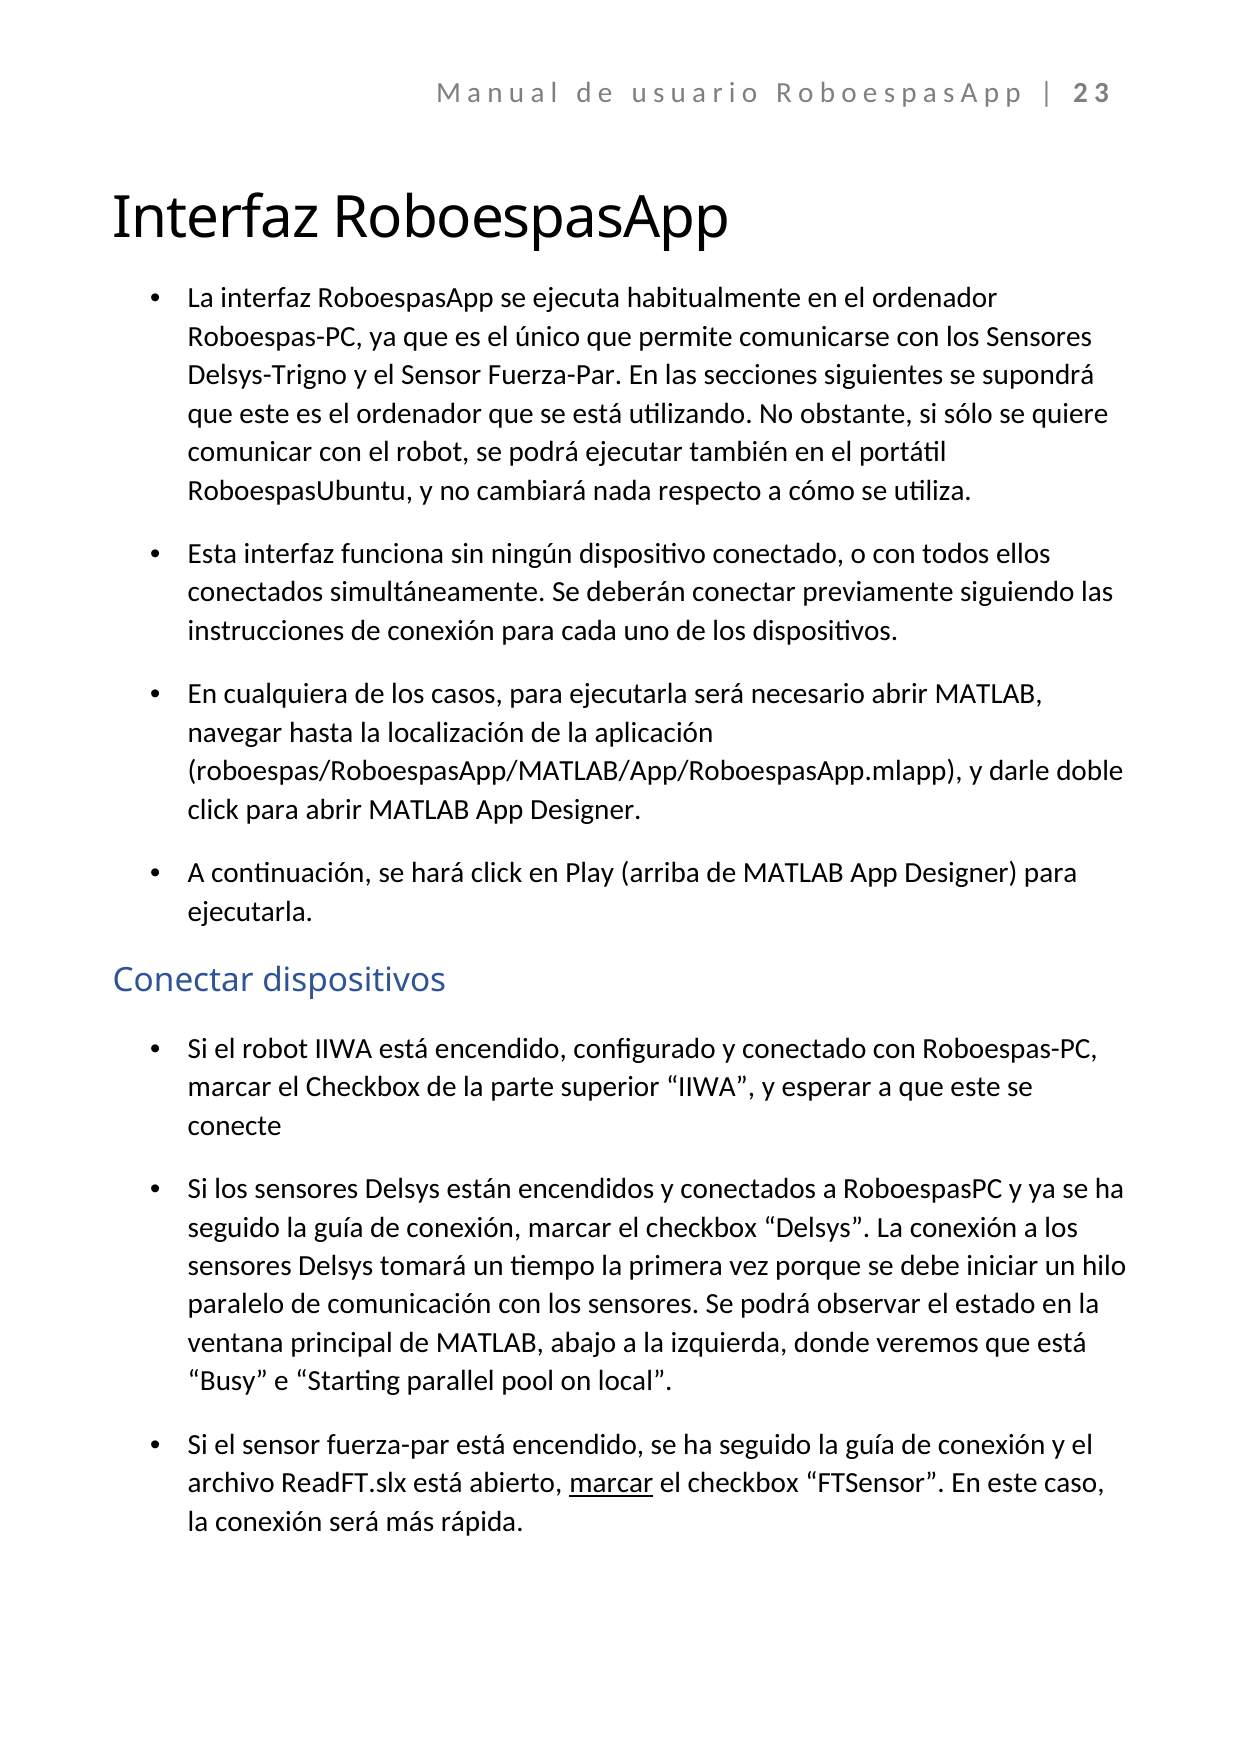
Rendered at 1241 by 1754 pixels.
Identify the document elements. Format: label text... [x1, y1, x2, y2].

list Esta interfaz funciona sin ningún dispositivo conectado, o con todos ellos conectados simultáneamente. Se deberán conectar previamente siguiendo las instrucciones de conexión para cada uno de los dispositivos. [150, 535, 1128, 648]
title Interfaz RoboespasApp [112, 175, 1128, 254]
list A continuación, se hará click en Play (arriba de MATLAB App Designer) para ejecutarla. [150, 854, 1128, 928]
list Si los sensores Delsys están encendidos y conectados a RoboespasPC y ya se ha seguido la guía de conexión, marcar el checkbox “Delsys”. La conexión a los sensores Delsys tomará un tiempo la primera vez porque se debe iniciar un hilo paralelo de comunicación con los sensores. Se podrá observar el estado en la ventana principal de MATLAB, abajo a la izquierda, donde veremos que está “Busy” e “Starting parallel pool on local”. [150, 1170, 1128, 1398]
list Si el sensor fuerza-par está encendido, se ha seguido la guía de conexión y el archivo ReadFT.slx está abierto, marcar el checkbox “FTSensor”. En este caso, la conexión será más rápida. [150, 1426, 1128, 1538]
list En cualquiera de los casos, para ejecutarla será necesario abrir MATLAB, navegar hasta la localización de la aplicación (roboespas/RoboespasApp/MATLAB/App/RoboespasApp.mlapp), y darle doble click para abrir MATLAB App Designer. [150, 675, 1128, 826]
list La interfaz RoboespasApp se ejecuta habitualmente en el ordenador Roboespas-PC, ya que es el único que permite comunicarse con los Sensores Delsys-Trigno y el Sensor Fuerza-Par. En las secciones siguientes se supondrá que este es el ordenador que se está utilizando. No obstante, si sólo se quiere comunicar con el robot, se podrá ejecutar también en el portátil RoboespasUbuntu, y no cambiará nada respecto a cómo se utiliza. [150, 279, 1128, 507]
list Si el robot IIWA está encendido, configurado y conectado con Roboespas-PC, marcar el Checkbox de la parte superior “IIWA”, y esperar a que este se conecte [150, 1030, 1128, 1142]
subtitle Conectar dispositivos [112, 956, 1128, 1001]
